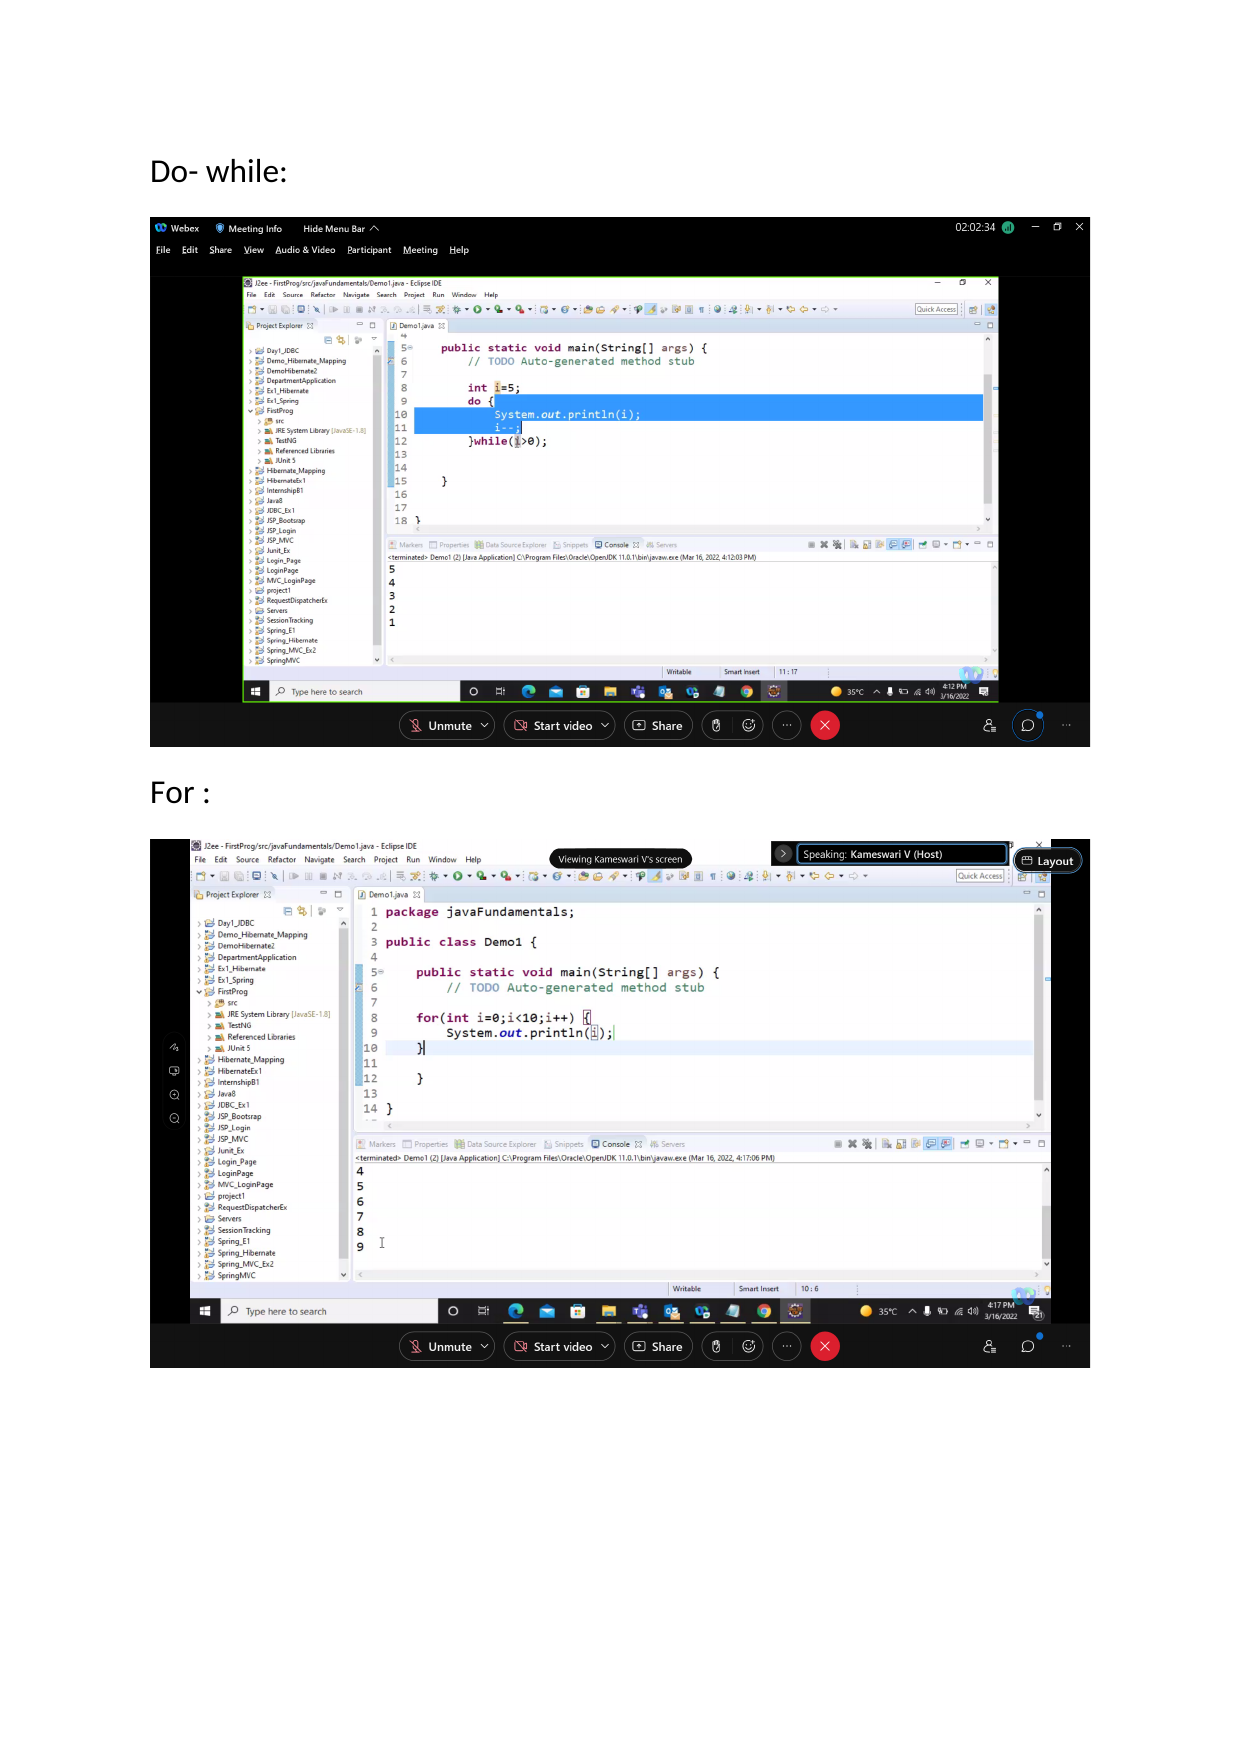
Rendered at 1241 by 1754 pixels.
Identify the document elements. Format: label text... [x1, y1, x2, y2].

picture [150, 839, 1091, 1368]
text For : [150, 771, 1090, 812]
text Do- while: [150, 150, 1090, 191]
picture [150, 217, 1091, 747]
